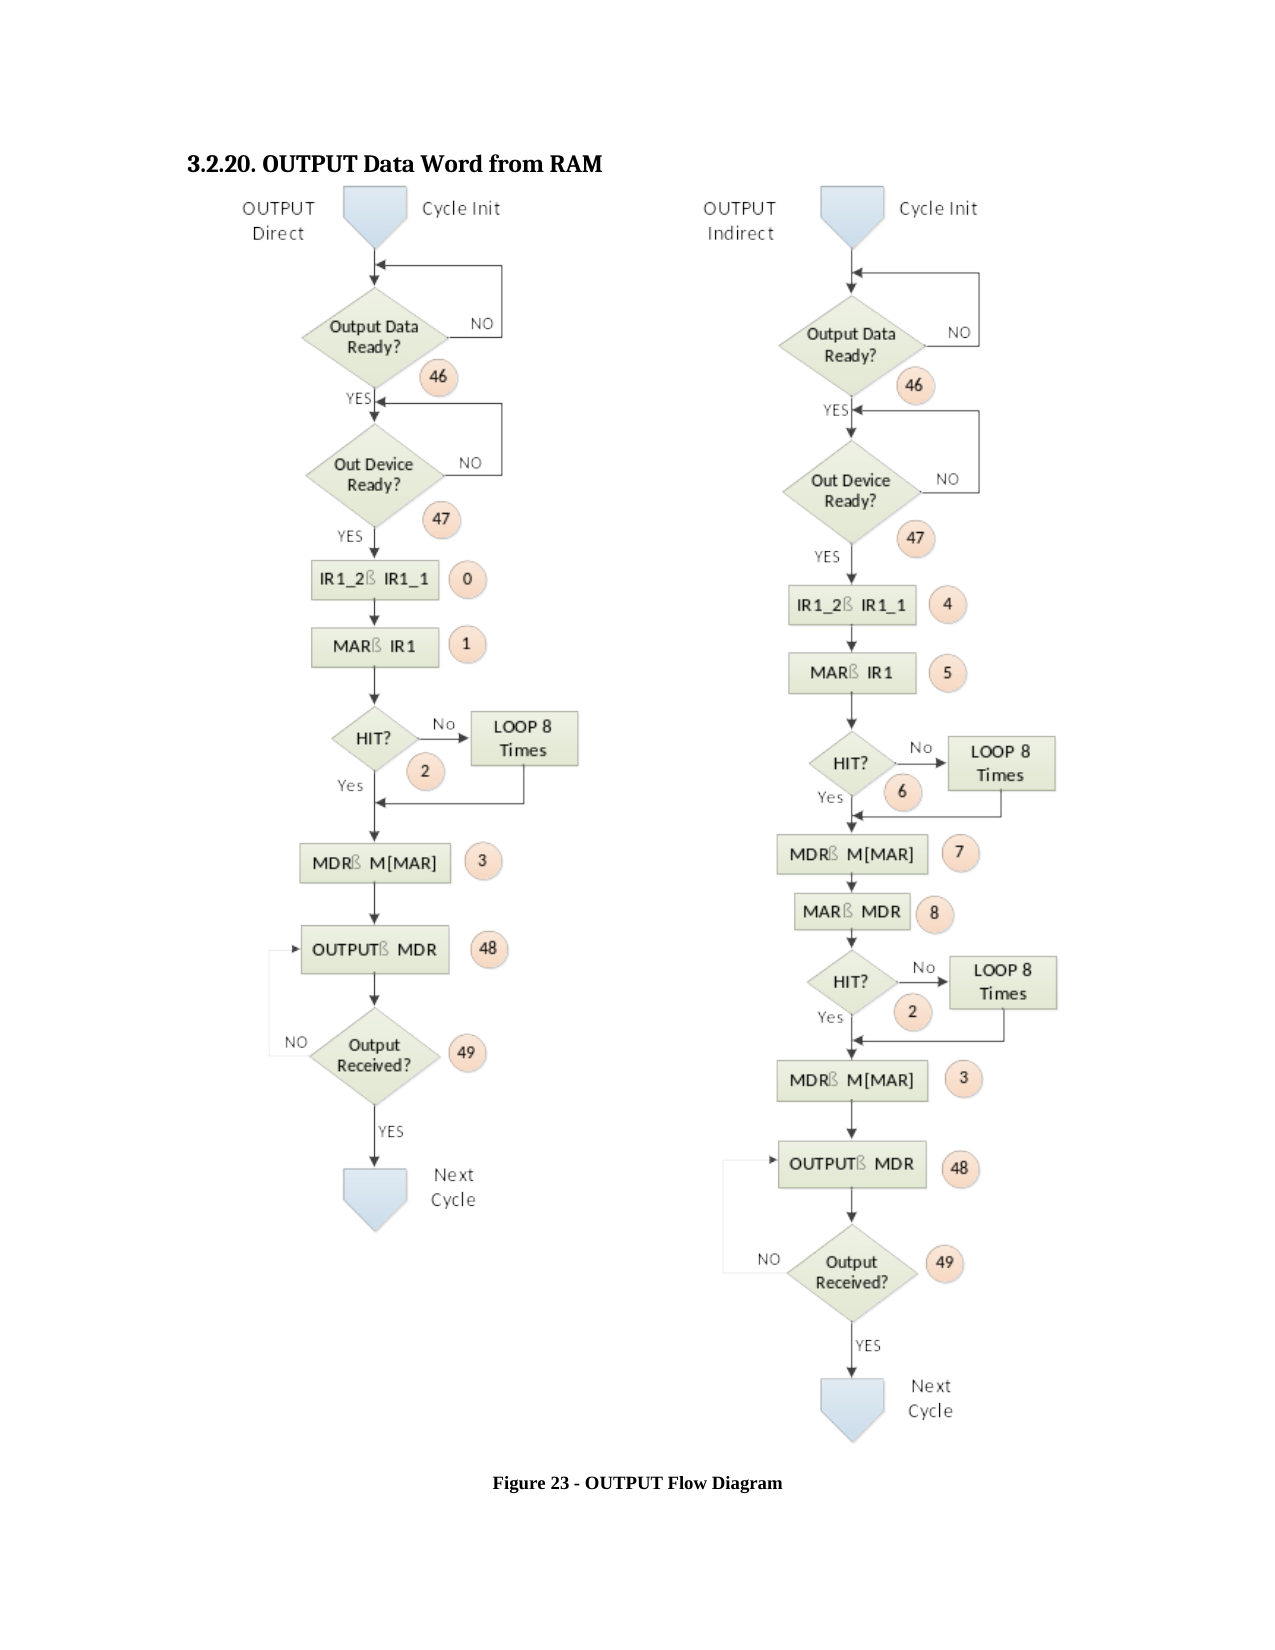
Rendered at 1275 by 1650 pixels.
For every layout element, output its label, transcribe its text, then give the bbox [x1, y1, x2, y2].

text Figure 23 - OUTPUT Flow Diagram [150, 1472, 1125, 1493]
subtitle OUTPUT Data Word from RAM [187, 150, 1125, 179]
